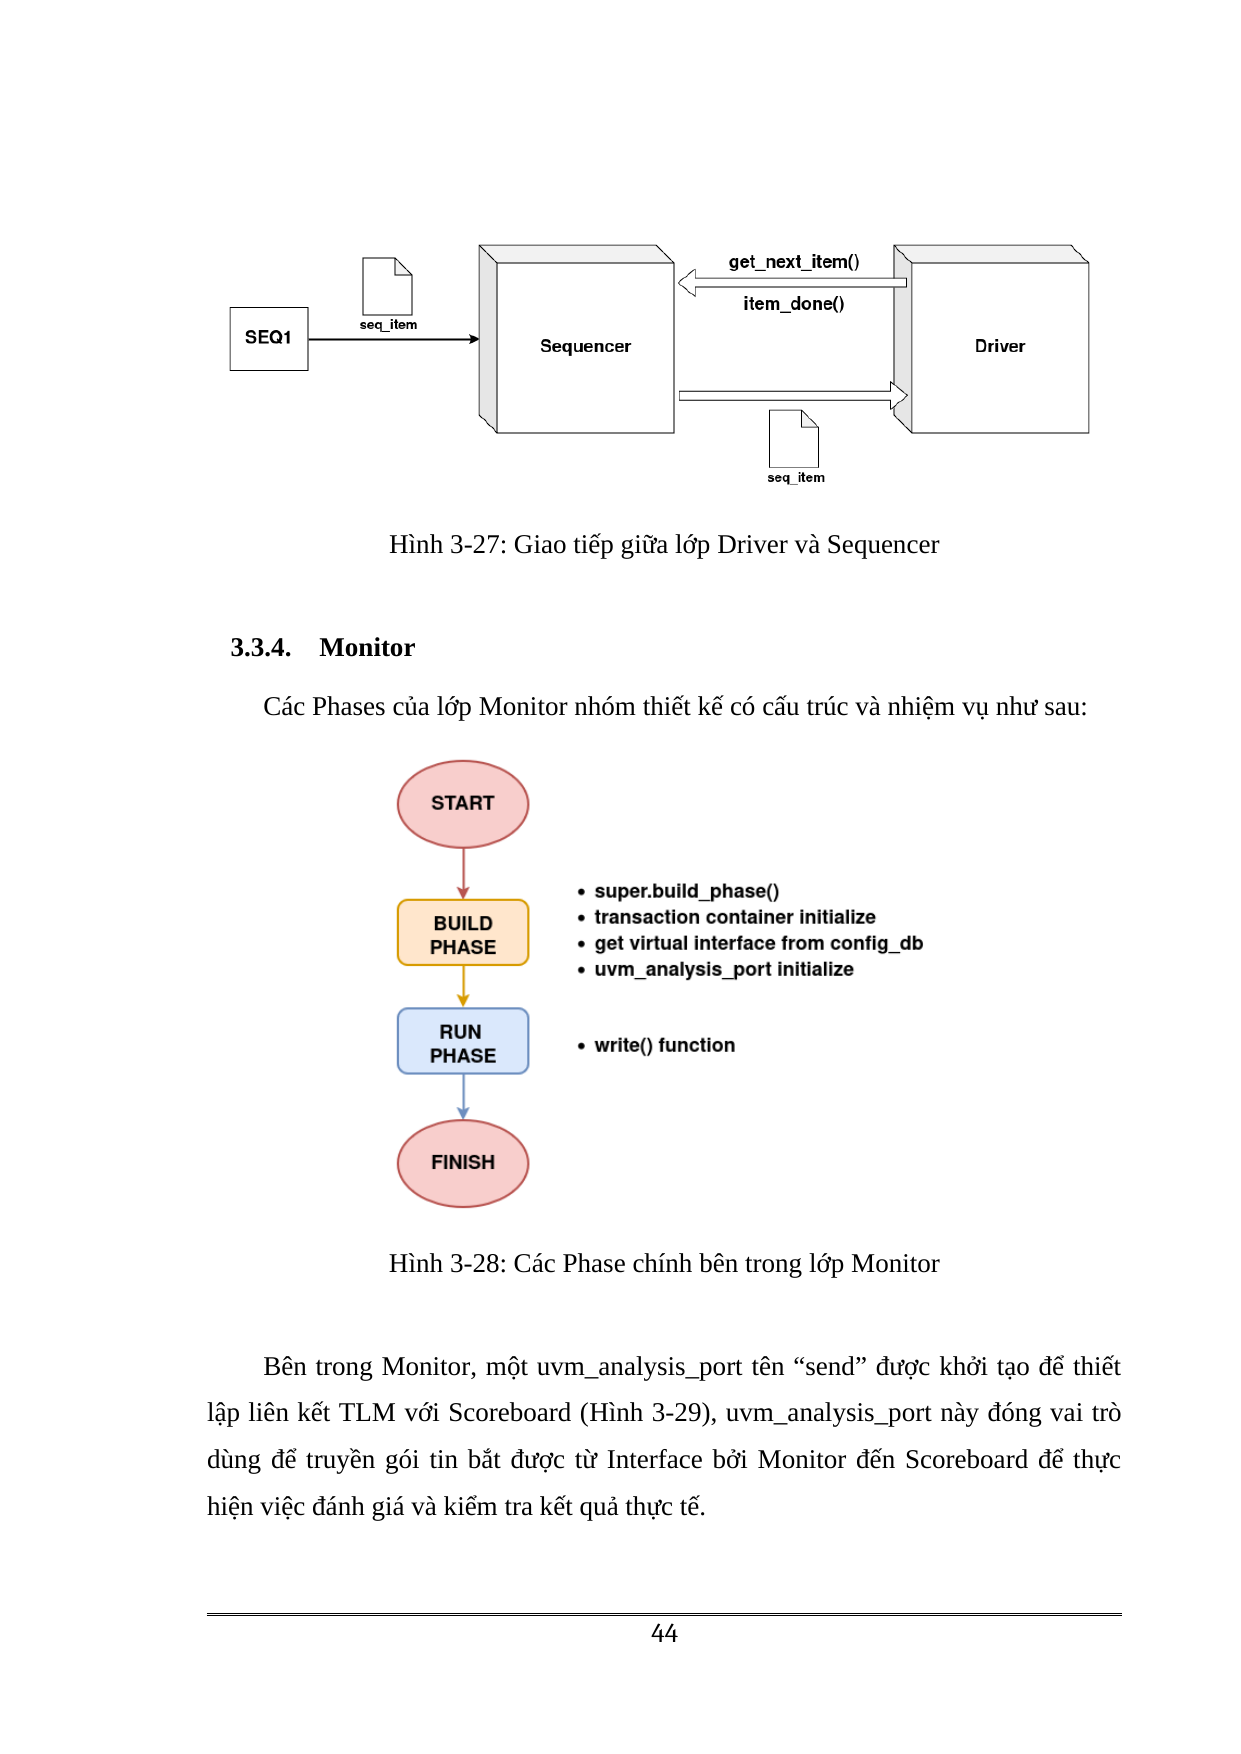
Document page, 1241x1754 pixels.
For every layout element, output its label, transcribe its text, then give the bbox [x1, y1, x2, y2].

picture [222, 236, 1098, 501]
text Các Phases của lớp Monitor nhóm thiết kế có cấu trúc và nhiệm vụ như sau: [207, 690, 1122, 721]
picture [386, 749, 999, 1219]
subtitle Monitor [230, 631, 1122, 662]
